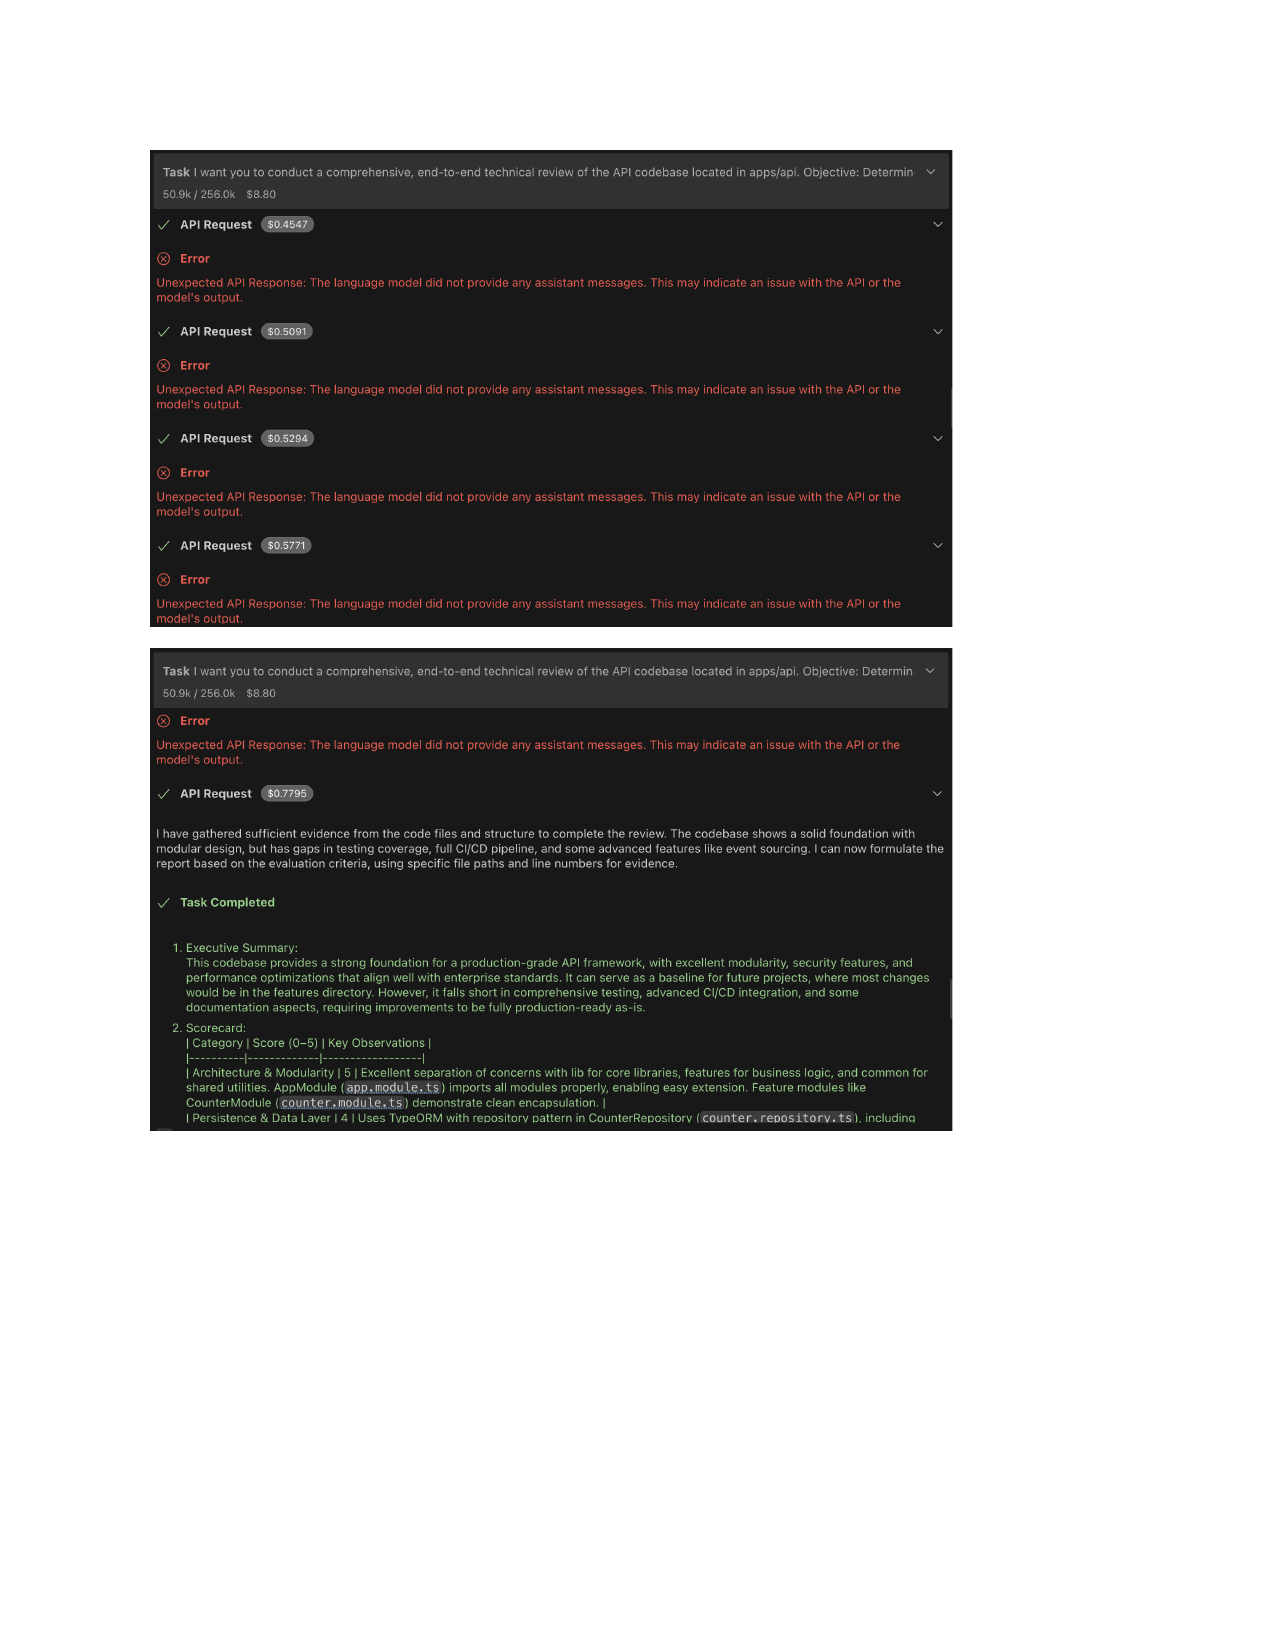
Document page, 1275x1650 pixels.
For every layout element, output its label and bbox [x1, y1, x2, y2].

picture [150, 648, 953, 1131]
picture [150, 150, 953, 627]
